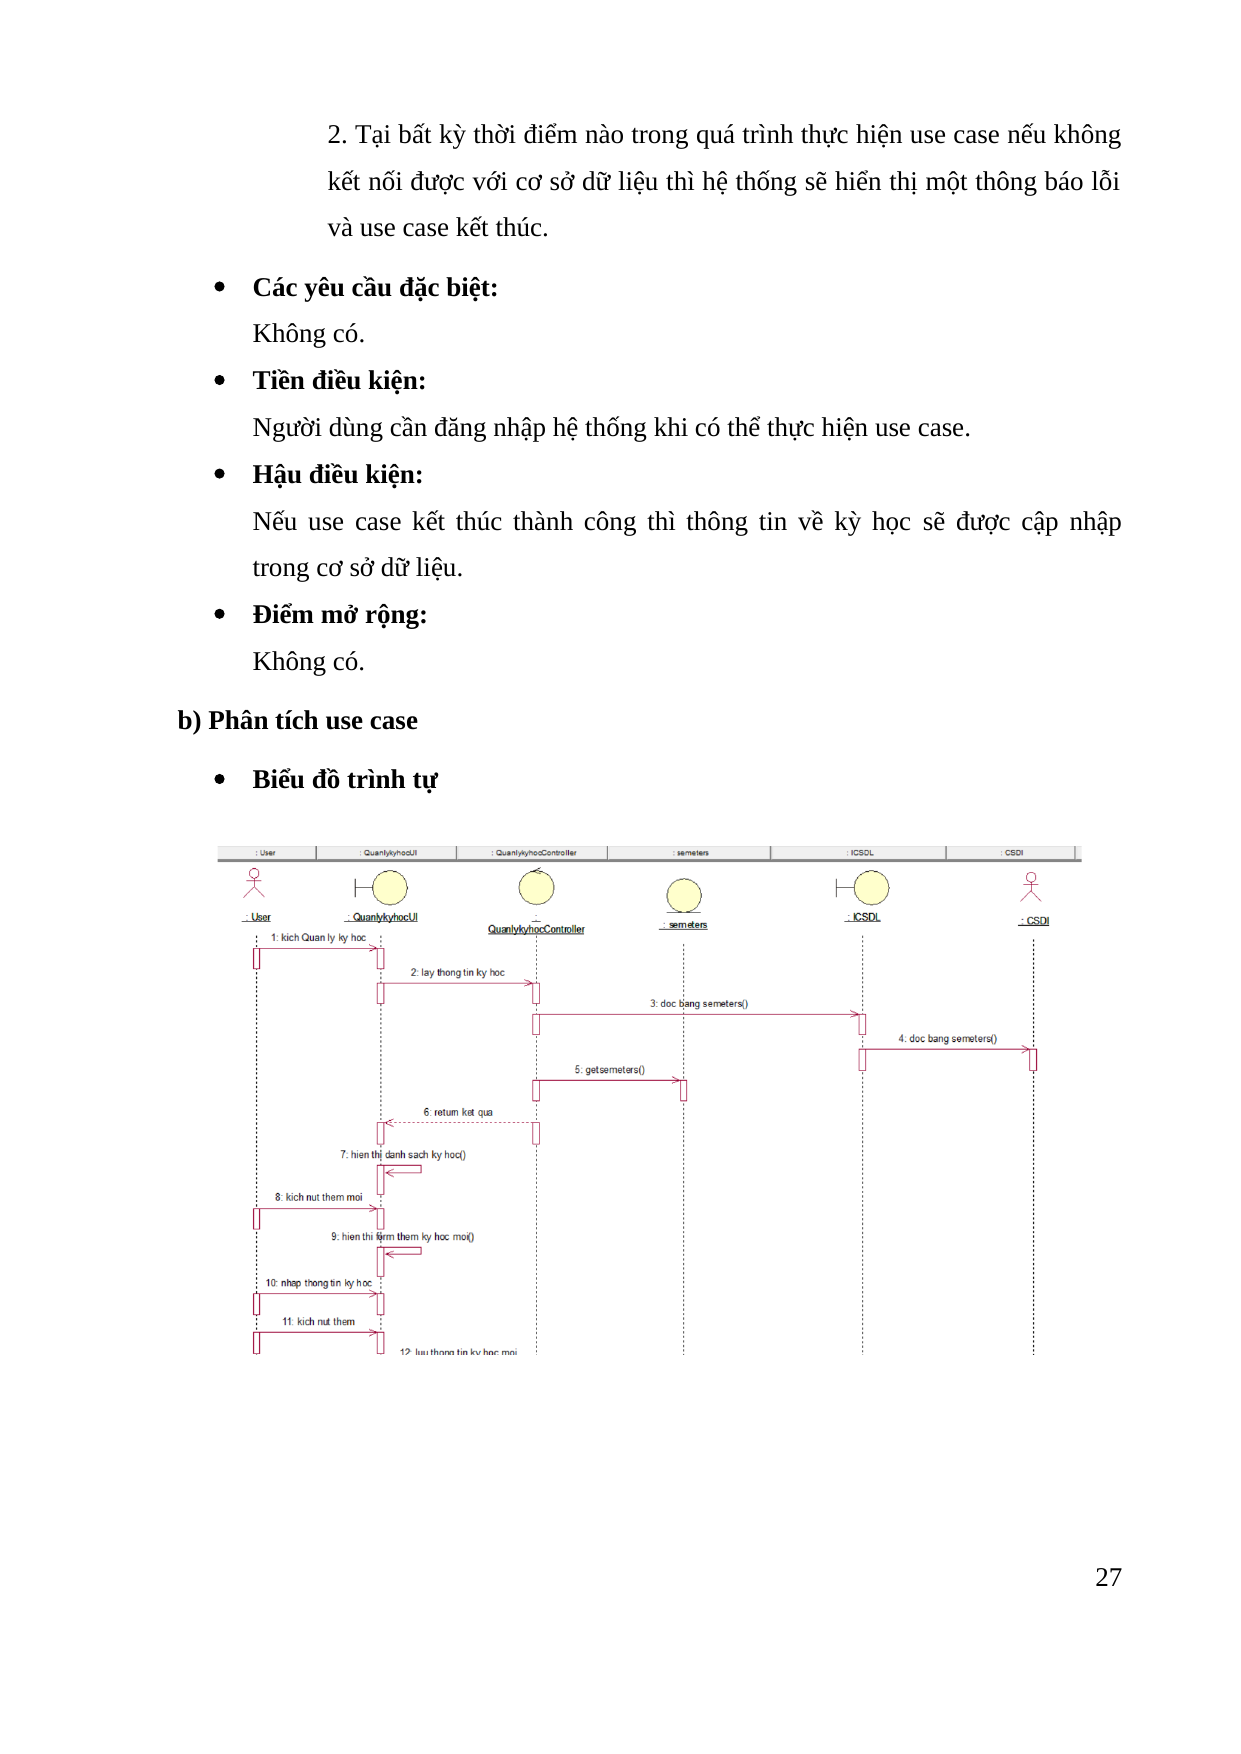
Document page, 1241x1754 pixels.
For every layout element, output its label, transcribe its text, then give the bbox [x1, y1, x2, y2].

picture [217, 846, 1082, 1355]
list Các yêu cầu đặc biệt: [215, 271, 1122, 302]
list Không có. [252, 317, 1122, 349]
text b) Phân tích use case [177, 704, 1122, 735]
list Người dùng cần đăng nhập hệ thống khi có thể thực hiện use case. [252, 411, 1122, 442]
list Điểm mở rộng: [215, 598, 1122, 629]
text 2. Tại bất kỳ thời điểm nào trong quá trình thực hiện use case nếu không kết nối được với cơ sở dữ liệu thì hệ thống sẽ hiển thị một thông báo lỗi và use case kết thúc. [327, 118, 1122, 243]
list Nếu use case kết thúc thành công thì thông tin về kỳ học sẽ được cập nhập trong cơ sở dữ liệu. [252, 504, 1122, 582]
list Biểu đồ trình tự [215, 763, 1122, 794]
list Không có. [252, 645, 1122, 676]
list Tiền điều kiện: [215, 364, 1122, 395]
list Hậu điều kiện: [215, 458, 1122, 489]
